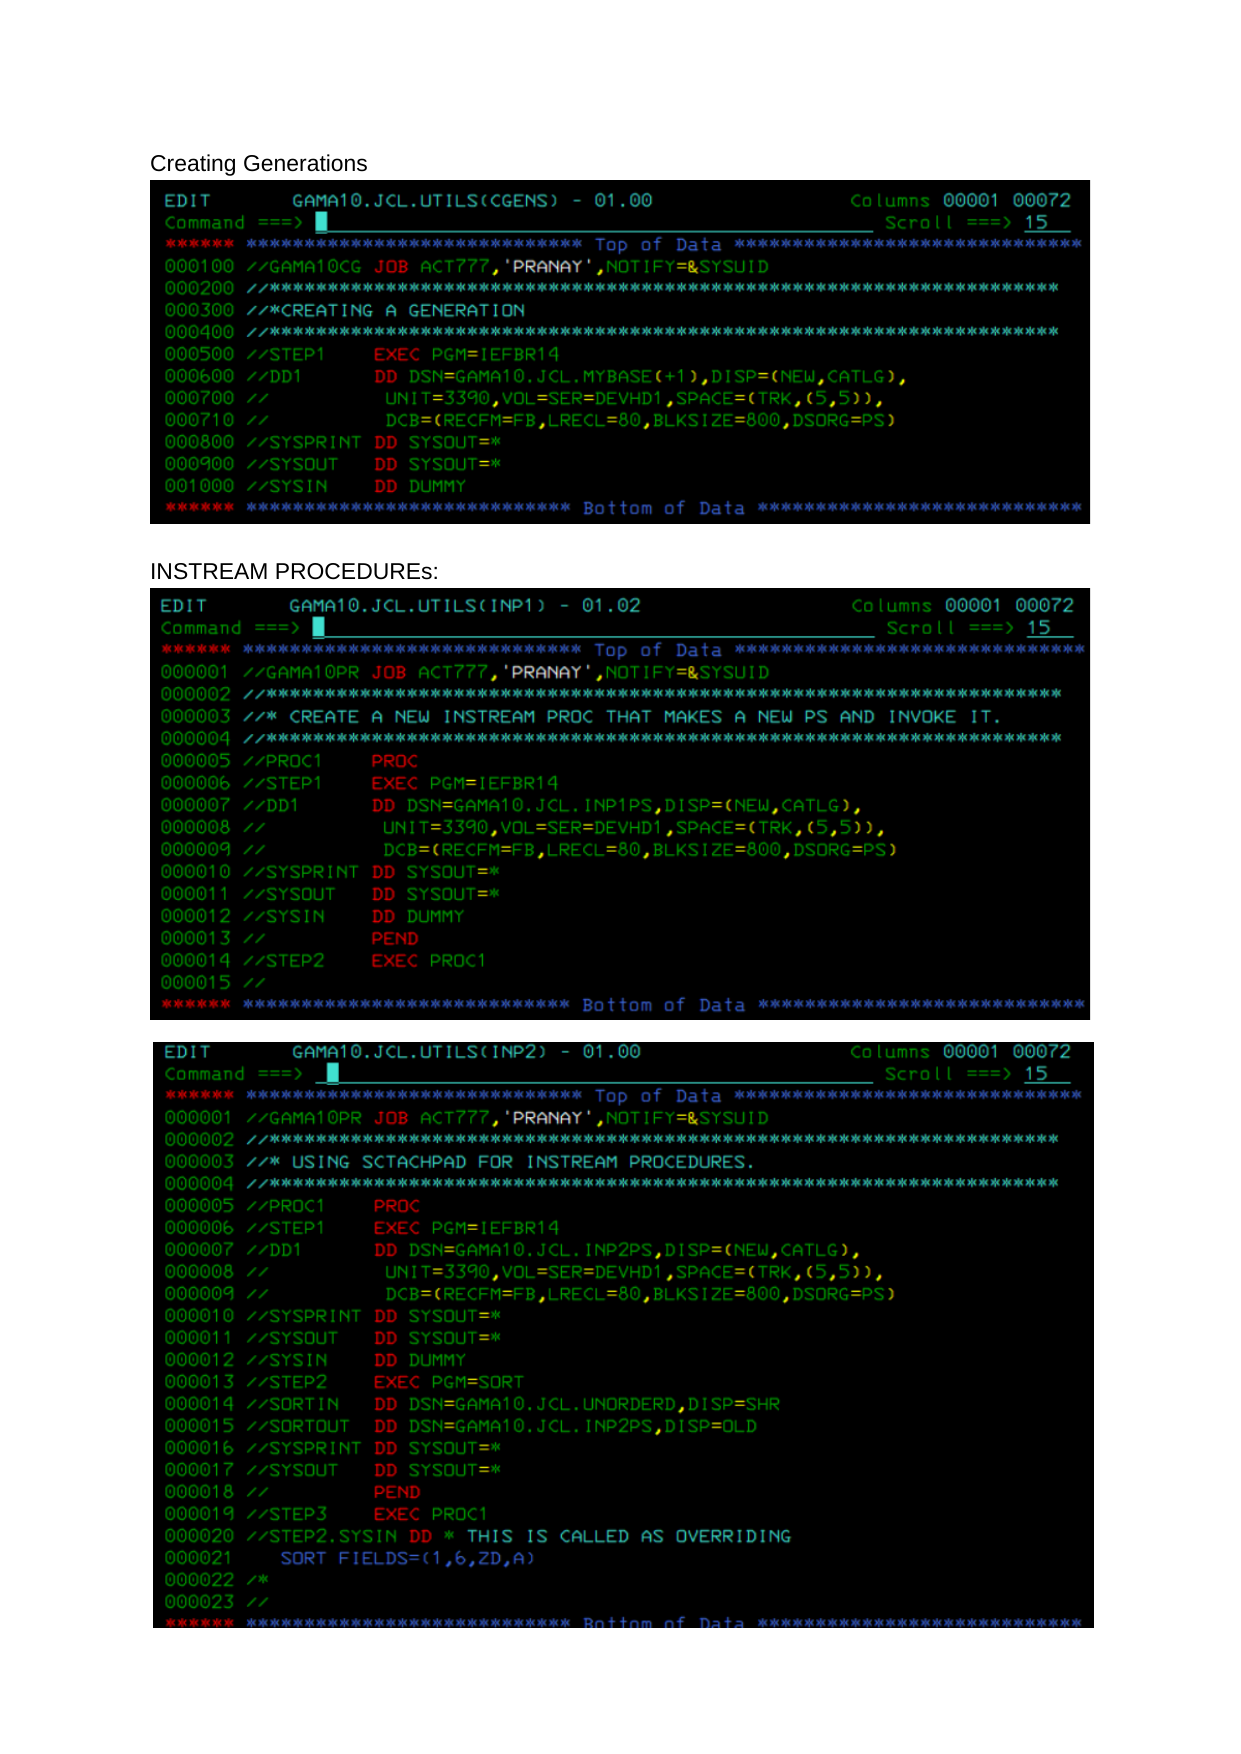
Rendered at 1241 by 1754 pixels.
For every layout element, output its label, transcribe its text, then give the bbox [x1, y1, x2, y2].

subtitle INSTREAM PROCEDUREs: [150, 558, 1090, 584]
picture [153, 1042, 1094, 1628]
subtitle Creating Generations [150, 150, 1090, 176]
picture [150, 588, 1091, 1020]
picture [150, 180, 1091, 524]
